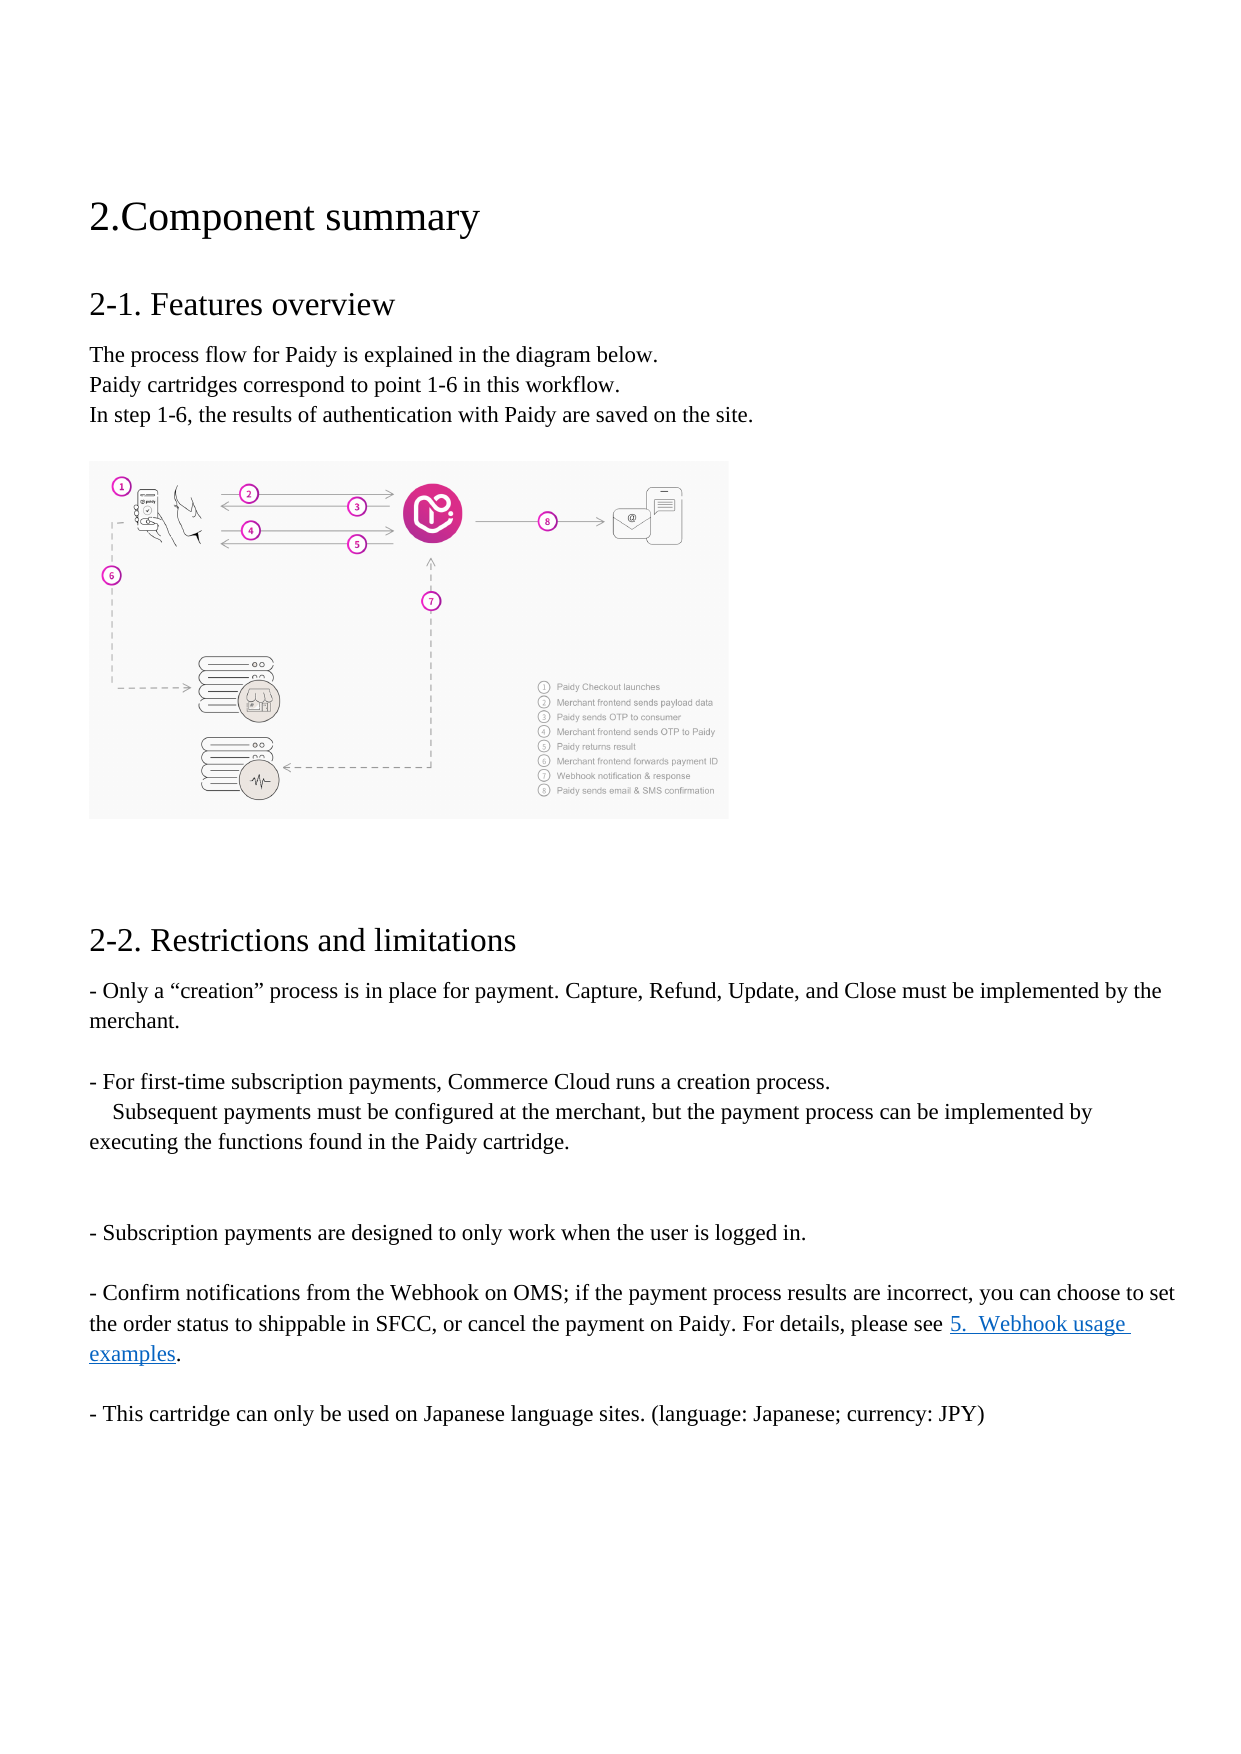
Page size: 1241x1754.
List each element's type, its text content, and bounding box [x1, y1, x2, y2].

text The process flow for Paidy is explained in the diagram below. [89, 341, 1181, 367]
text Paidy cartridges correspond to point 1-6 in this workflow. [89, 371, 1181, 397]
picture [89, 461, 729, 819]
subtitle 2-1. Features overview [89, 284, 1181, 323]
text - Confirm notifications from the Webhook on OMS; if the payment process results are incorrect, you can choose to set the order status to shippable in SFCC, or cancel the payment on Paidy. For details, please see 5. Webhook usage examples. [89, 1279, 1181, 1366]
text In step 1-6, the results of authentication with Paidy are saved on the site. [89, 401, 1181, 428]
subtitle 2-2. Restrictions and limitations [89, 921, 1181, 959]
text - Only a “creation” process is in place for payment. Capture, Refund, Update, and Close must be implemented by the merchant. [89, 977, 1181, 1034]
text - Subscription payments are designed to only work when the user is logged in. [89, 1219, 1181, 1245]
text Subsequent payments must be configured at the merchant, but the payment process can be implemented by executing the functions found in the Paidy cartridge. [89, 1098, 1181, 1155]
text - For first-time subscription payments, Commerce Cloud runs a creation process. [89, 1068, 1181, 1094]
text - This cartridge can only be used on Japanese language sites. (language: Japanese; currency: JPY) [89, 1400, 1181, 1427]
subtitle 2.Component summary [89, 192, 1181, 239]
